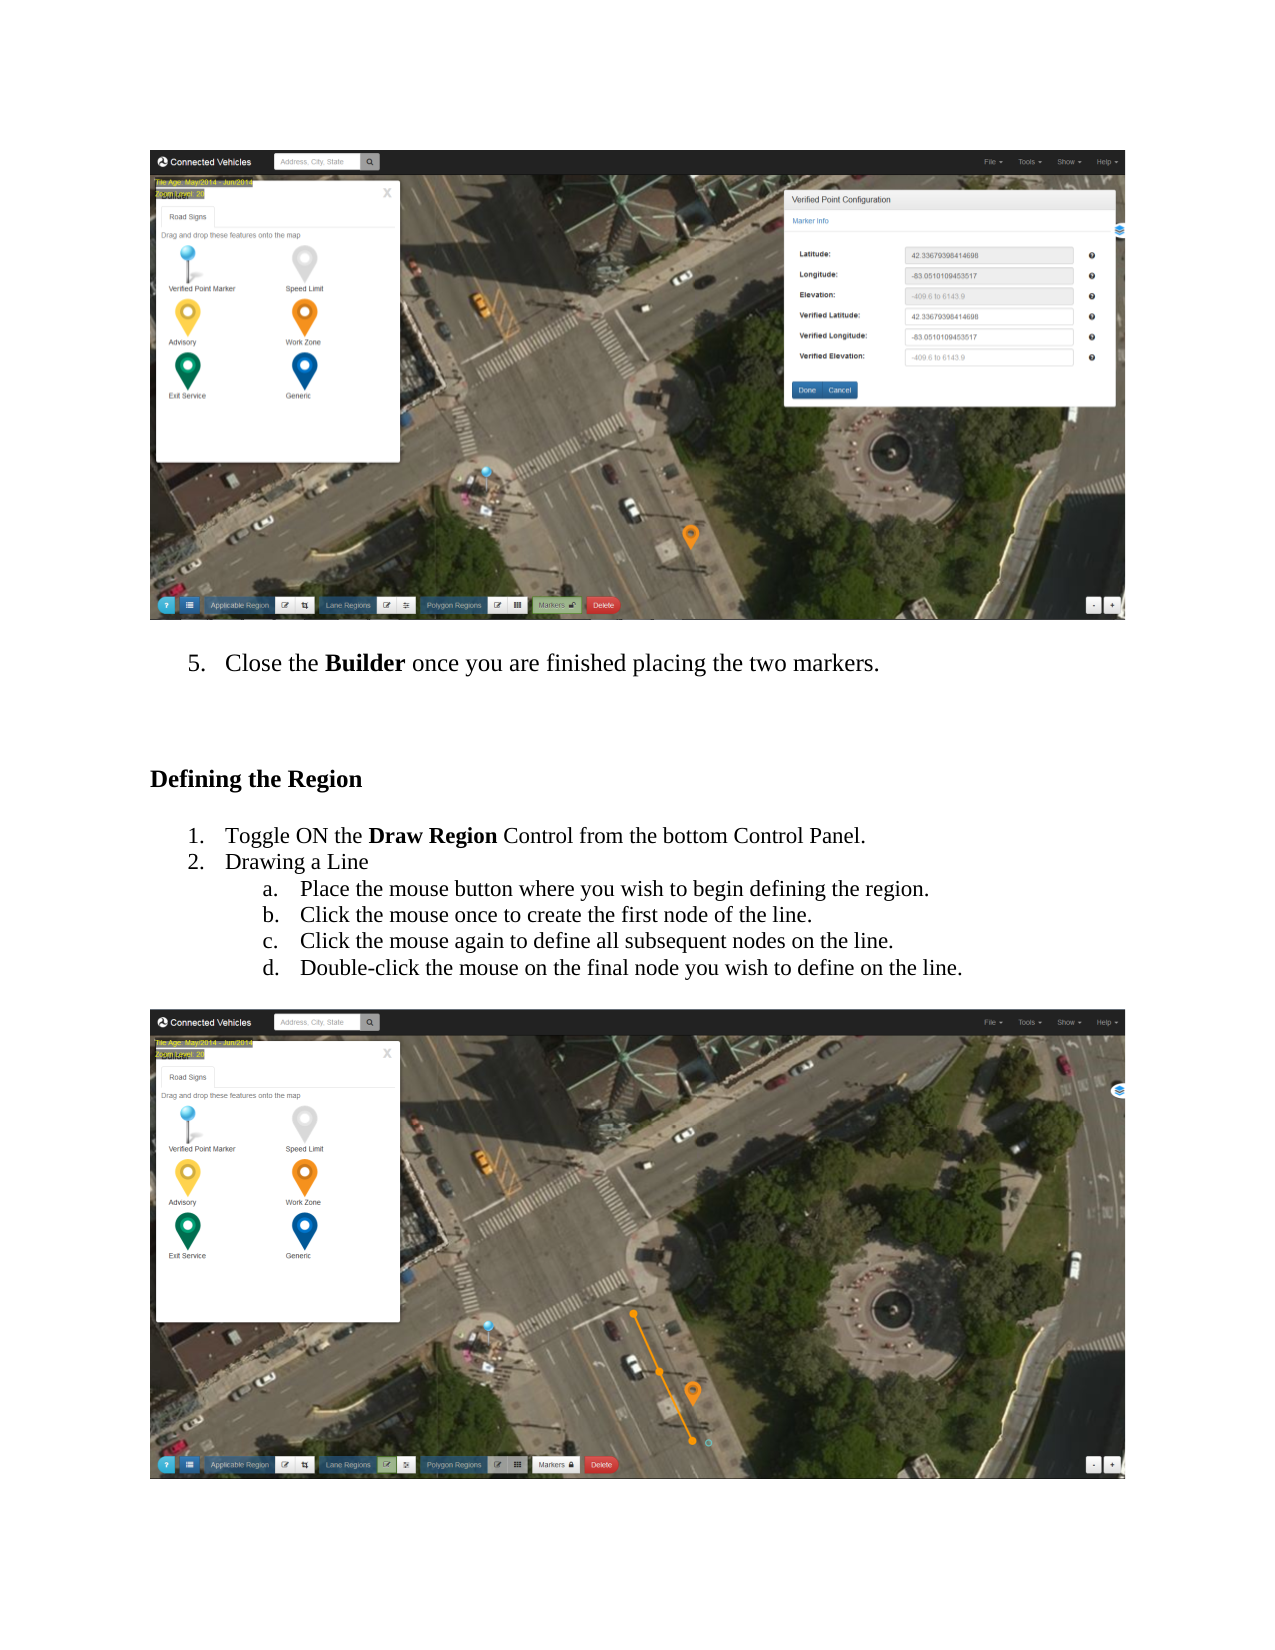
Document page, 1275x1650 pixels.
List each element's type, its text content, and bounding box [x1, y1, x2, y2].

picture [150, 150, 1125, 620]
list Place the mouse button where you wish to begin defining the region. [262, 875, 1125, 901]
list Toggle ON the Draw Region Control from the bottom Control Panel. [187, 822, 1125, 848]
list Drawing a Line [187, 848, 1125, 875]
list Double-click the mouse on the final node you wish to define on the line. [262, 954, 1125, 980]
subtitle Defining the Region [150, 764, 1125, 793]
list Click the mouse once to create the first node of the line. [262, 901, 1125, 927]
picture [150, 1009, 1125, 1479]
list Close the Builder once you are finished placing the two markers. [187, 648, 1125, 677]
list Click the mouse again to define all subsequent nodes on the line. [262, 927, 1125, 954]
